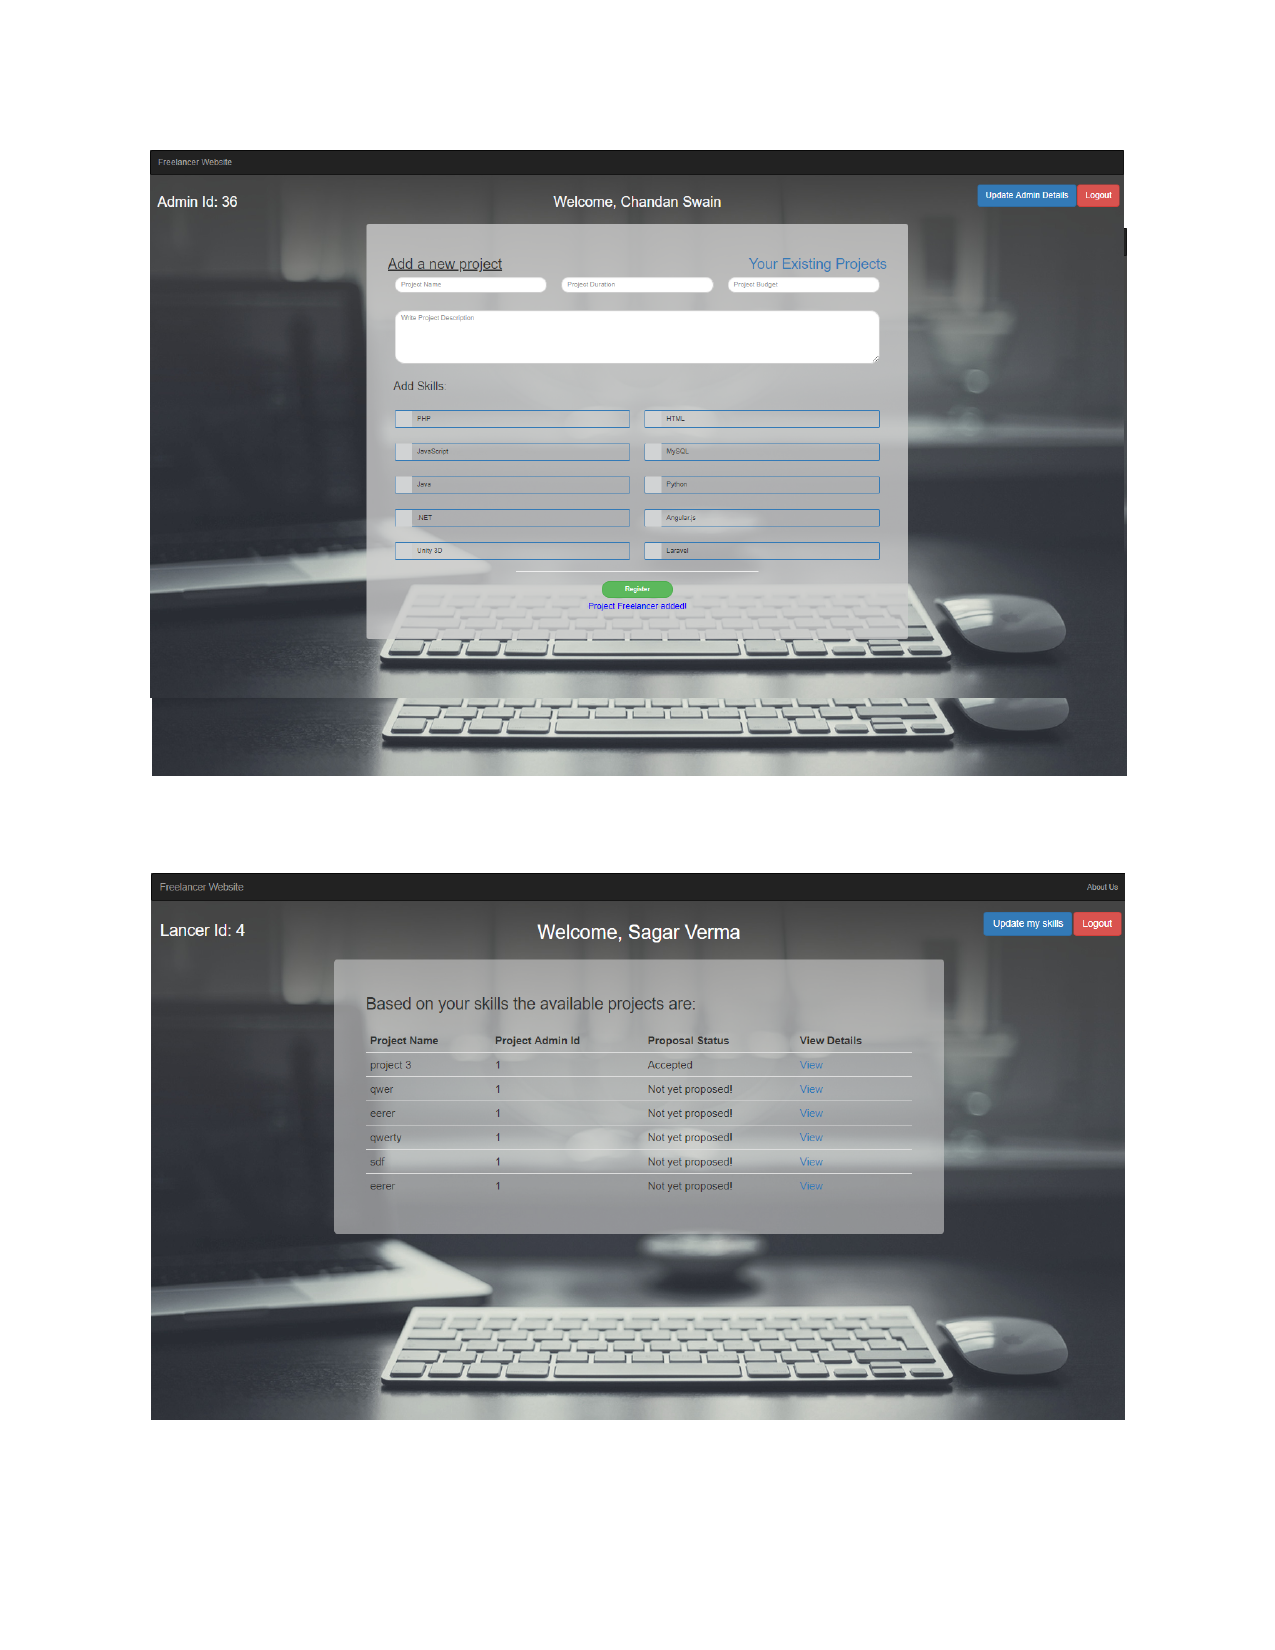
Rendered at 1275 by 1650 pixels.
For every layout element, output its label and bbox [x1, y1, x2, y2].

picture [151, 873, 1125, 1420]
picture [150, 150, 1127, 776]
